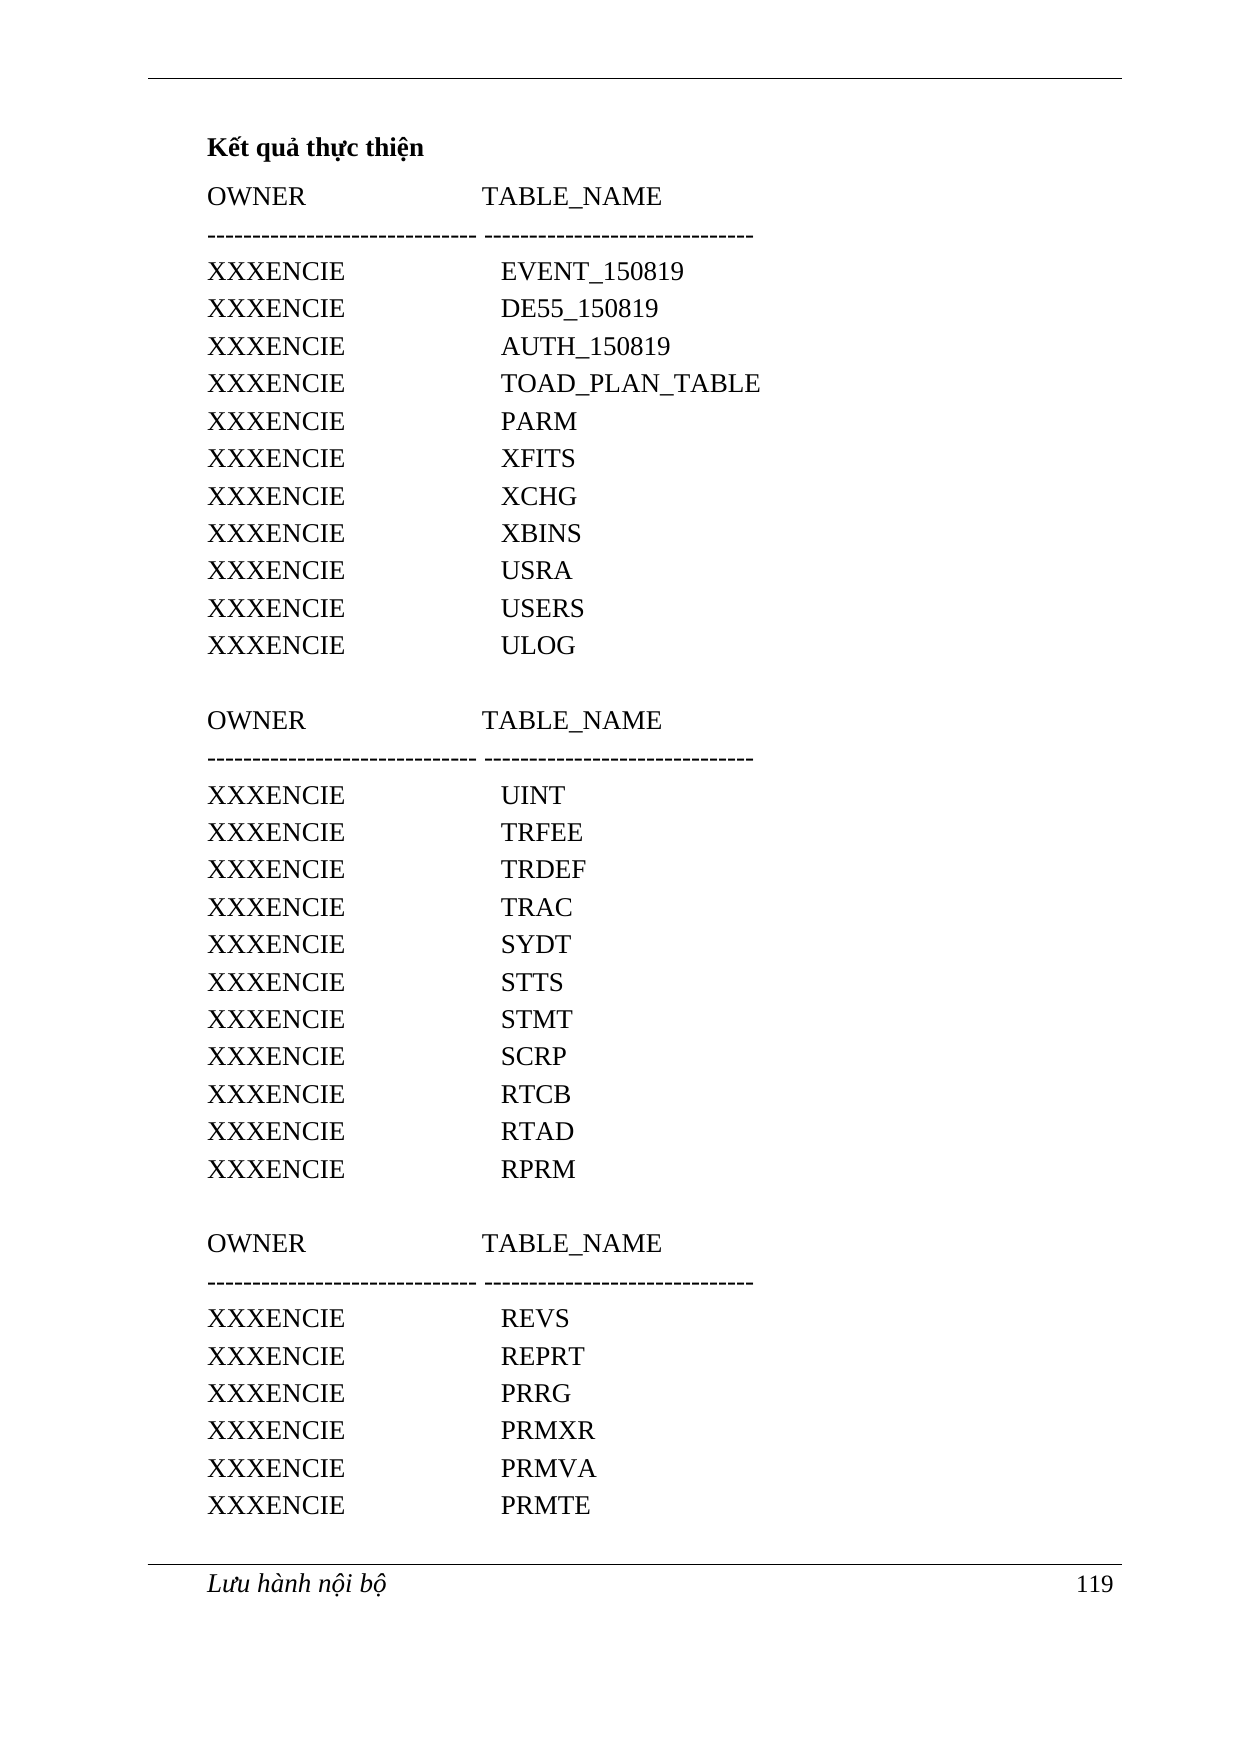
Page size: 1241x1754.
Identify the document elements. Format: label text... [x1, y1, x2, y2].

text XXXENCIE SYDT [148, 928, 1122, 959]
text XXXENCIE RTAD [148, 1115, 1122, 1146]
text XXXENCIE TRAC [148, 891, 1122, 922]
text XXXENCIE USERS [148, 592, 1122, 623]
subtitle Kết quả thực thiện [148, 131, 1128, 162]
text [148, 1265, 1122, 1296]
text OWNER TABLE_NAME [148, 180, 1122, 212]
text ------------------------------ ------------------------------ [148, 218, 1122, 249]
text XXXENCIE PRMVA [148, 1452, 1122, 1483]
text OWNER TABLE_NAME [148, 704, 1122, 735]
text XXXENCIE PRRG [148, 1377, 1122, 1408]
text XXXENCIE XFITS [148, 442, 1122, 473]
text XXXENCIE DE55_150819 [148, 293, 1122, 324]
text XXXENCIE STMT [148, 1003, 1122, 1034]
text XXXENCIE ULOG [148, 629, 1122, 660]
text XXXENCIE AUTH_150819 [148, 330, 1122, 361]
text XXXENCIE RTCB [148, 1078, 1122, 1109]
text XXXENCIE USRA [148, 554, 1122, 586]
text XXXENCIE XBINS [148, 517, 1122, 548]
text XXXENCIE PRMXR [148, 1414, 1122, 1446]
text XXXENCIE REVS [148, 1302, 1122, 1333]
text XXXENCIE RPRM [148, 1153, 1122, 1184]
text XXXENCIE TRDEF [148, 853, 1122, 885]
text XXXENCIE REPRT [148, 1340, 1122, 1371]
text XXXENCIE EVENT_150819 [148, 255, 1122, 286]
text XXXENCIE TRFEE [148, 816, 1122, 847]
text XXXENCIE XCHG [148, 479, 1122, 511]
text XXXENCIE UINT [148, 779, 1122, 810]
text OWNER TABLE_NAME [148, 1227, 1122, 1259]
text XXXENCIE PRMTE [148, 1489, 1122, 1520]
text XXXENCIE STTS [148, 966, 1122, 997]
text ------------------------------ ------------------------------ [148, 741, 1122, 772]
text XXXENCIE TOAD_PLAN_TABLE [148, 367, 1122, 398]
text XXXENCIE PARM [148, 405, 1122, 436]
text XXXENCIE SCRP [148, 1041, 1122, 1072]
